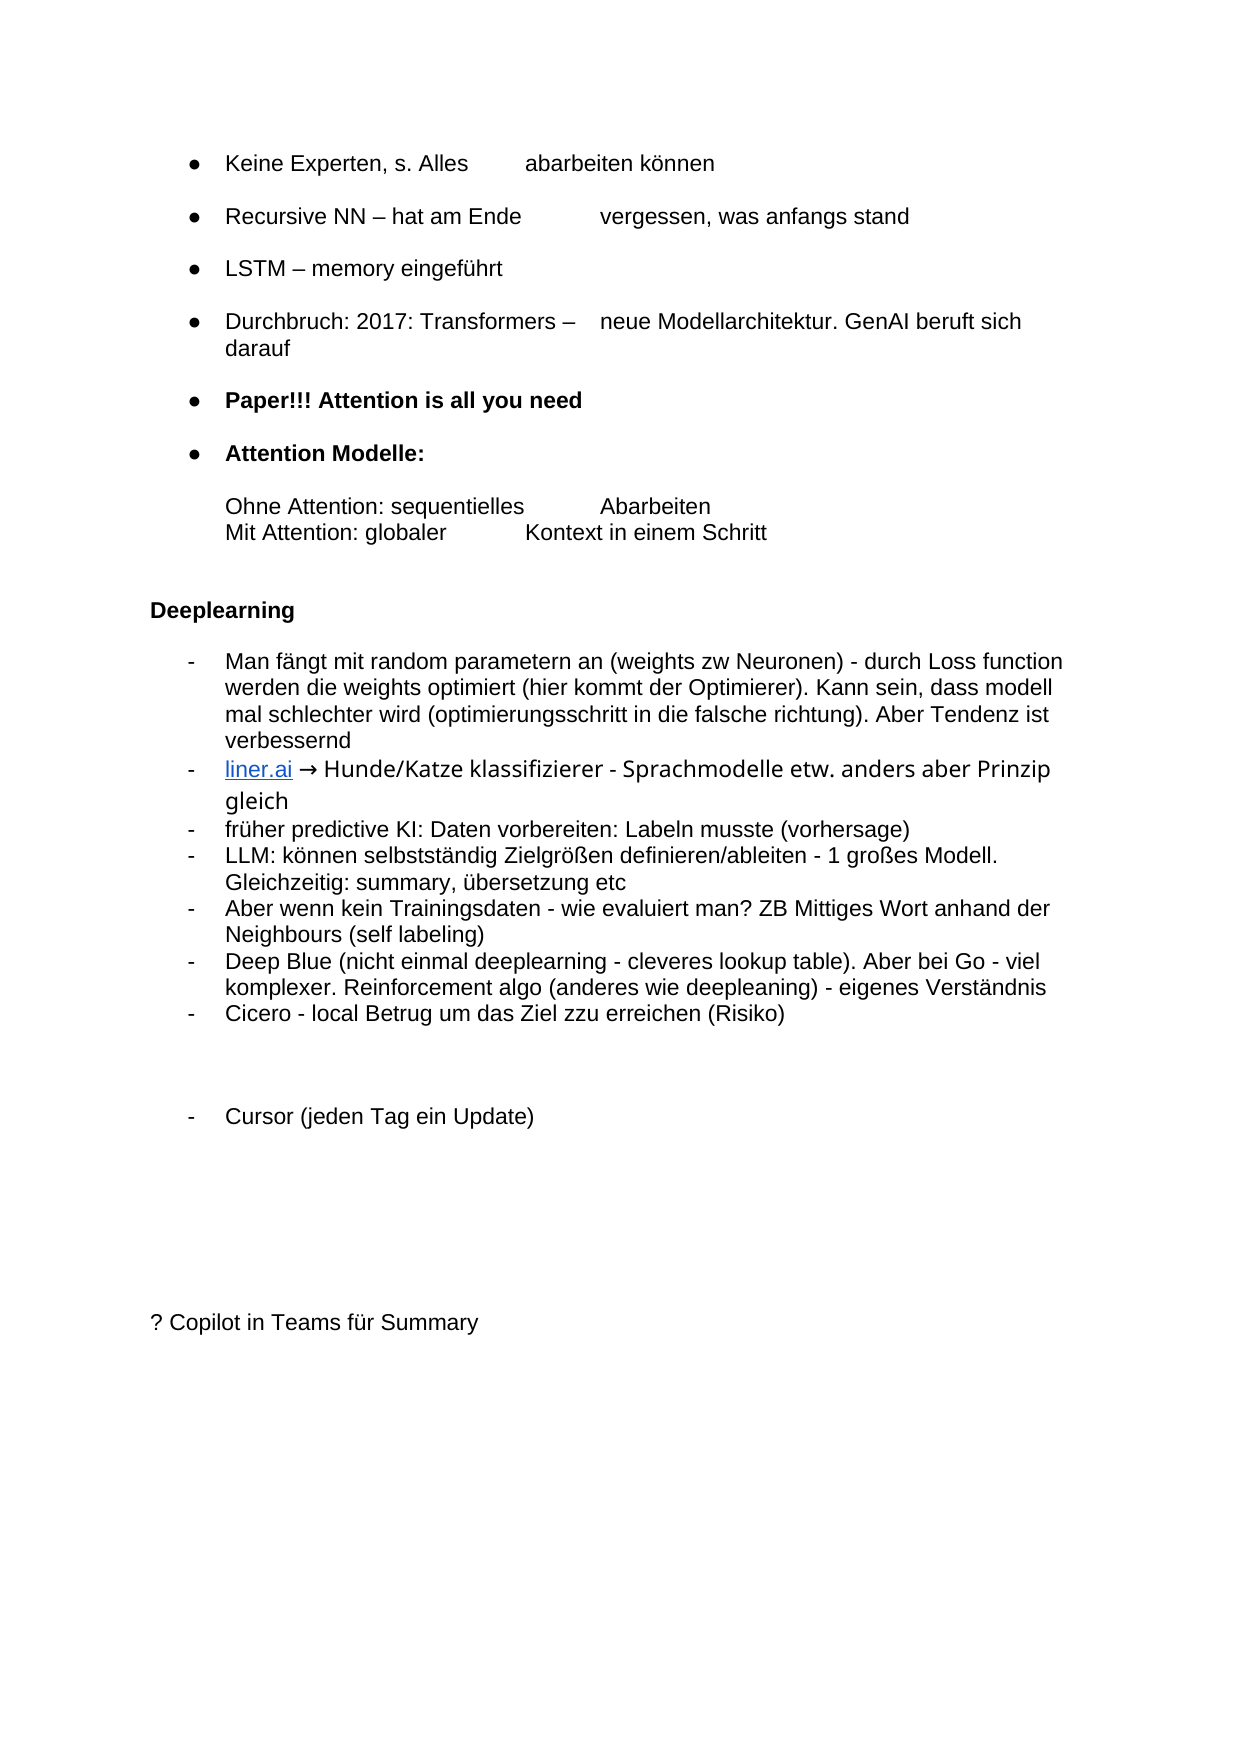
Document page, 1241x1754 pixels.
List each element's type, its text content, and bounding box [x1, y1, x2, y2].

list Durchbruch: 2017: Transformers – neue Modellarchitektur. GenAI beruft sich darauf [187, 308, 1090, 387]
list Man fängt mit random parametern an (weights zw Neuronen) - durch Loss function werden die weights optimiert (hier kommt der Optimierer). Kann sein, dass modell mal schlechter wird (optimierungsschritt in die falsche richtung). Aber Tendenz ist verbessernd [187, 648, 1090, 753]
list LSTM – memory eingeführt [187, 255, 1090, 308]
list Cursor (jeden Tag ein Update) [187, 1103, 1090, 1129]
list früher predictive KI: Daten vorbereiten: Labeln musste (vorhersage) [187, 816, 1090, 842]
list Keine Experten, s. Alles abarbeiten können [187, 150, 1090, 203]
list liner.ai → Hunde/Katze klassifizierer - Sprachmodelle etw. anders aber Prinzip gleich [187, 753, 1090, 816]
list Recursive NN – hat am Ende vergessen, was anfangs stand [187, 203, 1090, 255]
list Paper!!! Attention is all you need [187, 387, 1090, 440]
list Aber wenn kein Trainingsdaten - wie evaluiert man? ZB Mittiges Wort anhand der Neighbours (self labeling) [187, 895, 1090, 948]
text Deeplearning [150, 597, 1090, 623]
list Deep Blue (nicht einmal deeplearning - cleveres lookup table). Aber bei Go - viel komplexer. Reinforcement algo (anderes wie deepleaning) - eigenes Verständnis [187, 948, 1090, 1000]
list Cicero - local Betrug um das Ziel zzu erreichen (Risiko) [187, 1000, 1090, 1027]
list Attention Modelle: Ohne Attention: sequentielles Abarbeiten Mit Attention: globaler Kontext in einem Schritt [187, 440, 1090, 572]
text ? Copilot in Teams für Summary [150, 1308, 1090, 1335]
list LLM: können selbstständig Zielgrößen definieren/ableiten - 1 großes Modell. Gleichzeitig: summary, übersetzung etc [187, 842, 1090, 895]
